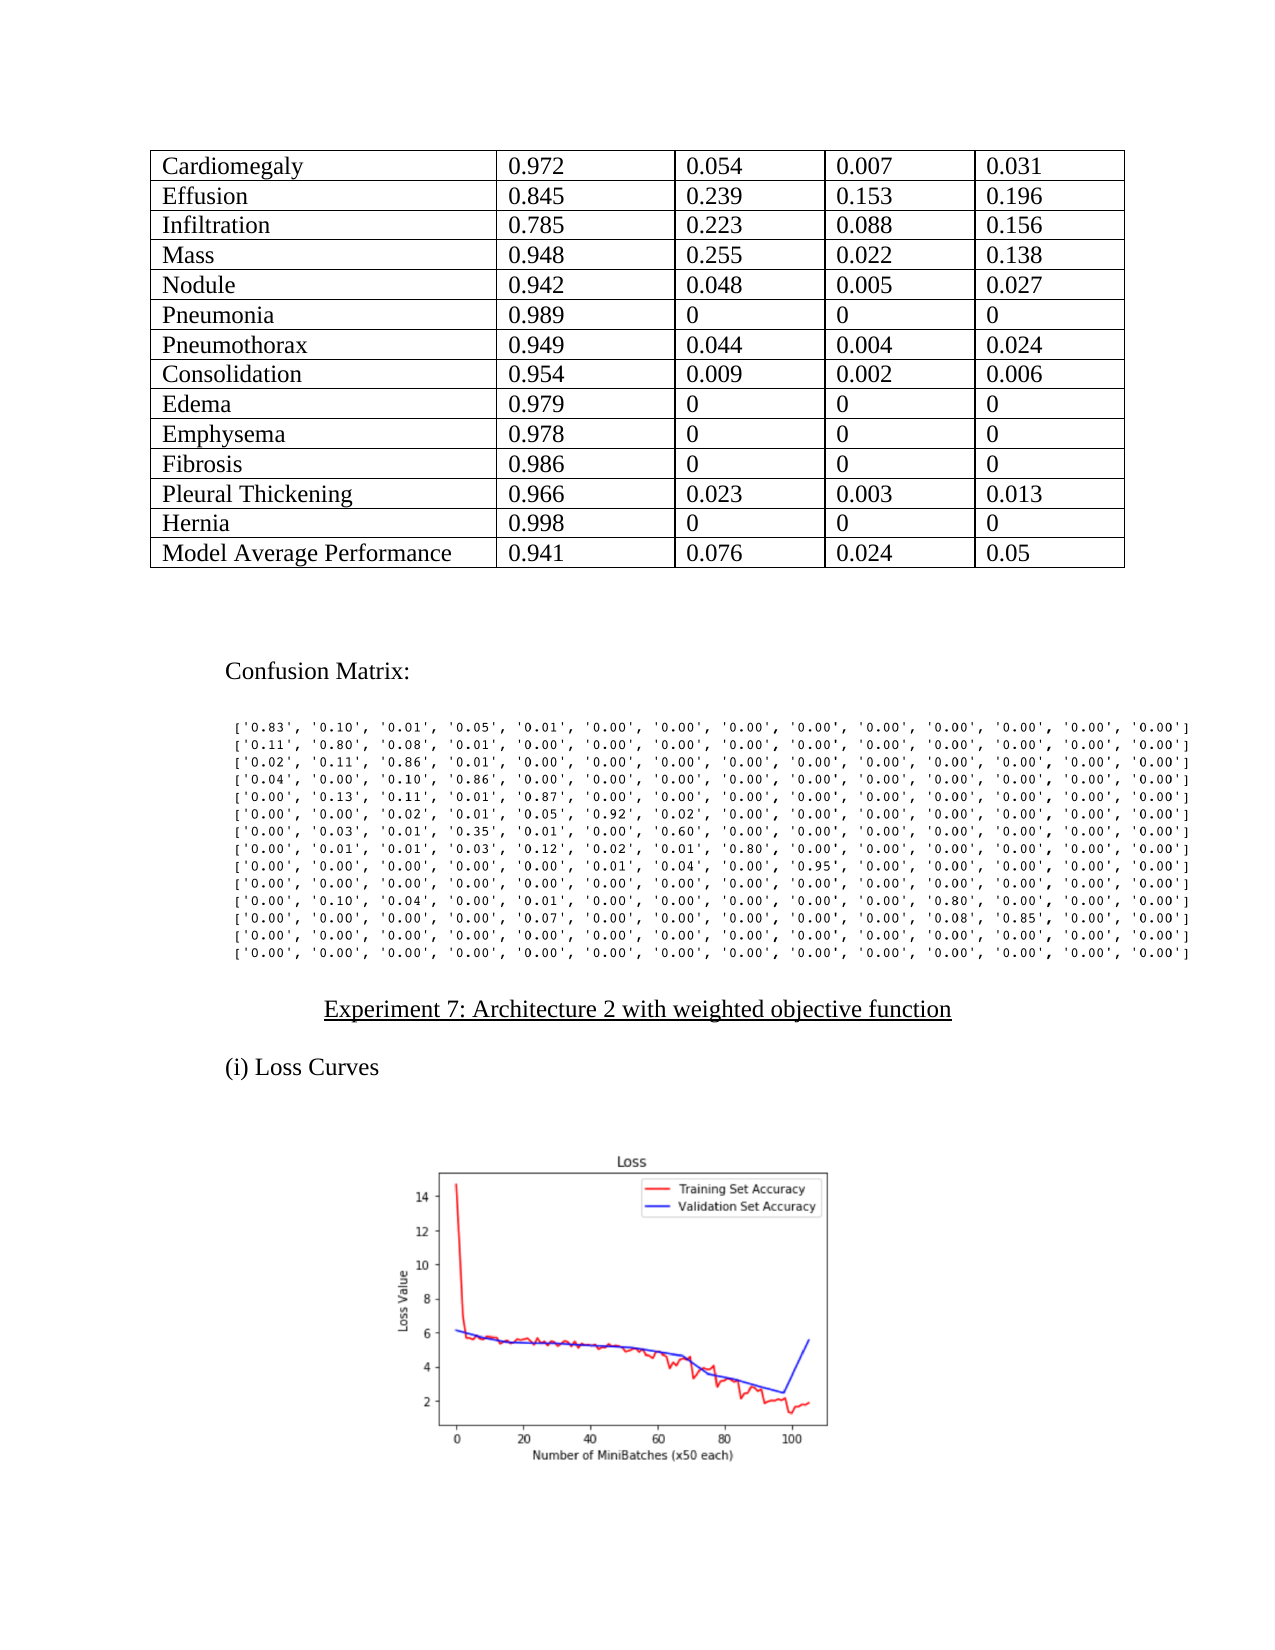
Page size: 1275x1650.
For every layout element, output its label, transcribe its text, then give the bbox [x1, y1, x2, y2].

table_cell Emphysema [151, 419, 496, 448]
table_cell 0.009 [676, 360, 824, 388]
table_cell 0.255 [676, 240, 824, 269]
table_cell 0.948 [497, 240, 674, 269]
table_cell 0 [826, 449, 974, 478]
table_cell 0.005 [826, 270, 974, 299]
table_cell 0.088 [826, 211, 974, 239]
table_cell 0.023 [676, 479, 824, 507]
table_cell 0.966 [497, 479, 674, 507]
table_cell 0 [676, 509, 824, 537]
text (i) Loss Curves [150, 1052, 1125, 1080]
table_cell 0 [676, 419, 824, 448]
table_cell 0 [976, 389, 1124, 418]
table_cell 0.979 [497, 389, 674, 418]
table_cell Model Average Performance [151, 538, 496, 567]
picture [225, 713, 1200, 966]
table_cell 0.054 [676, 151, 824, 180]
table_cell 0.027 [976, 270, 1124, 299]
table_cell Hernia [151, 509, 496, 537]
table_cell 0 [976, 300, 1124, 329]
table_cell 0 [676, 389, 824, 418]
table_cell Infiltration [151, 211, 496, 239]
table_cell 0.076 [676, 538, 824, 567]
table_cell Effusion [151, 181, 496, 209]
table_cell 0.024 [826, 538, 974, 567]
table_cell 0.785 [497, 211, 674, 239]
table_cell 0 [826, 300, 974, 329]
table_cell 0.989 [497, 300, 674, 329]
table_cell 0.002 [826, 360, 974, 388]
table_cell Consolidation [151, 360, 496, 388]
table_cell Mass [151, 240, 496, 269]
table_cell 0.048 [676, 270, 824, 299]
table_cell 0.954 [497, 360, 674, 388]
table_cell 0 [676, 449, 824, 478]
text Confusion Matrix: [225, 656, 1125, 685]
table_cell Pleural Thickening [151, 479, 496, 507]
table_cell 0.007 [826, 151, 974, 180]
table_cell 0 [976, 509, 1124, 537]
table_cell 0.006 [976, 360, 1124, 388]
table_cell 0.153 [826, 181, 974, 209]
table_cell 0.022 [826, 240, 974, 269]
table_cell 0.845 [497, 181, 674, 209]
table_cell Pneumothorax [151, 330, 496, 358]
table_cell 0.942 [497, 270, 674, 299]
table_cell 0.949 [497, 330, 674, 358]
table_cell 0.013 [976, 479, 1124, 507]
table_cell 0.024 [976, 330, 1124, 358]
table_cell 0 [826, 419, 974, 448]
text Experiment 7: Architecture 2 with weighted objective function [150, 994, 1125, 1023]
table_cell 0.972 [497, 151, 674, 180]
table_cell 0.004 [826, 330, 974, 358]
table_cell 0.239 [676, 181, 824, 209]
table_cell 0.05 [976, 538, 1124, 567]
table_cell 0 [976, 419, 1124, 448]
table_cell 0 [826, 389, 974, 418]
table_cell 0.138 [976, 240, 1124, 269]
table_cell Nodule [151, 270, 496, 299]
table_cell 0 [676, 300, 824, 329]
table_cell 0.044 [676, 330, 824, 358]
table_cell 0.156 [976, 211, 1124, 239]
table_cell Edema [151, 389, 496, 418]
table_cell 0.003 [826, 479, 974, 507]
picture [386, 1141, 889, 1472]
table_cell 0 [826, 509, 974, 537]
table_cell 0.998 [497, 509, 674, 537]
table_cell 0.196 [976, 181, 1124, 209]
table_cell 0.986 [497, 449, 674, 478]
table_cell Pneumonia [151, 300, 496, 329]
table_cell Cardiomegaly [151, 151, 496, 180]
table_cell 0.031 [976, 151, 1124, 180]
table_cell Fibrosis [151, 449, 496, 478]
table_cell 0.941 [497, 538, 674, 567]
table_cell 0 [976, 449, 1124, 478]
table_cell 0.978 [497, 419, 674, 448]
table_cell 0.223 [676, 211, 824, 239]
